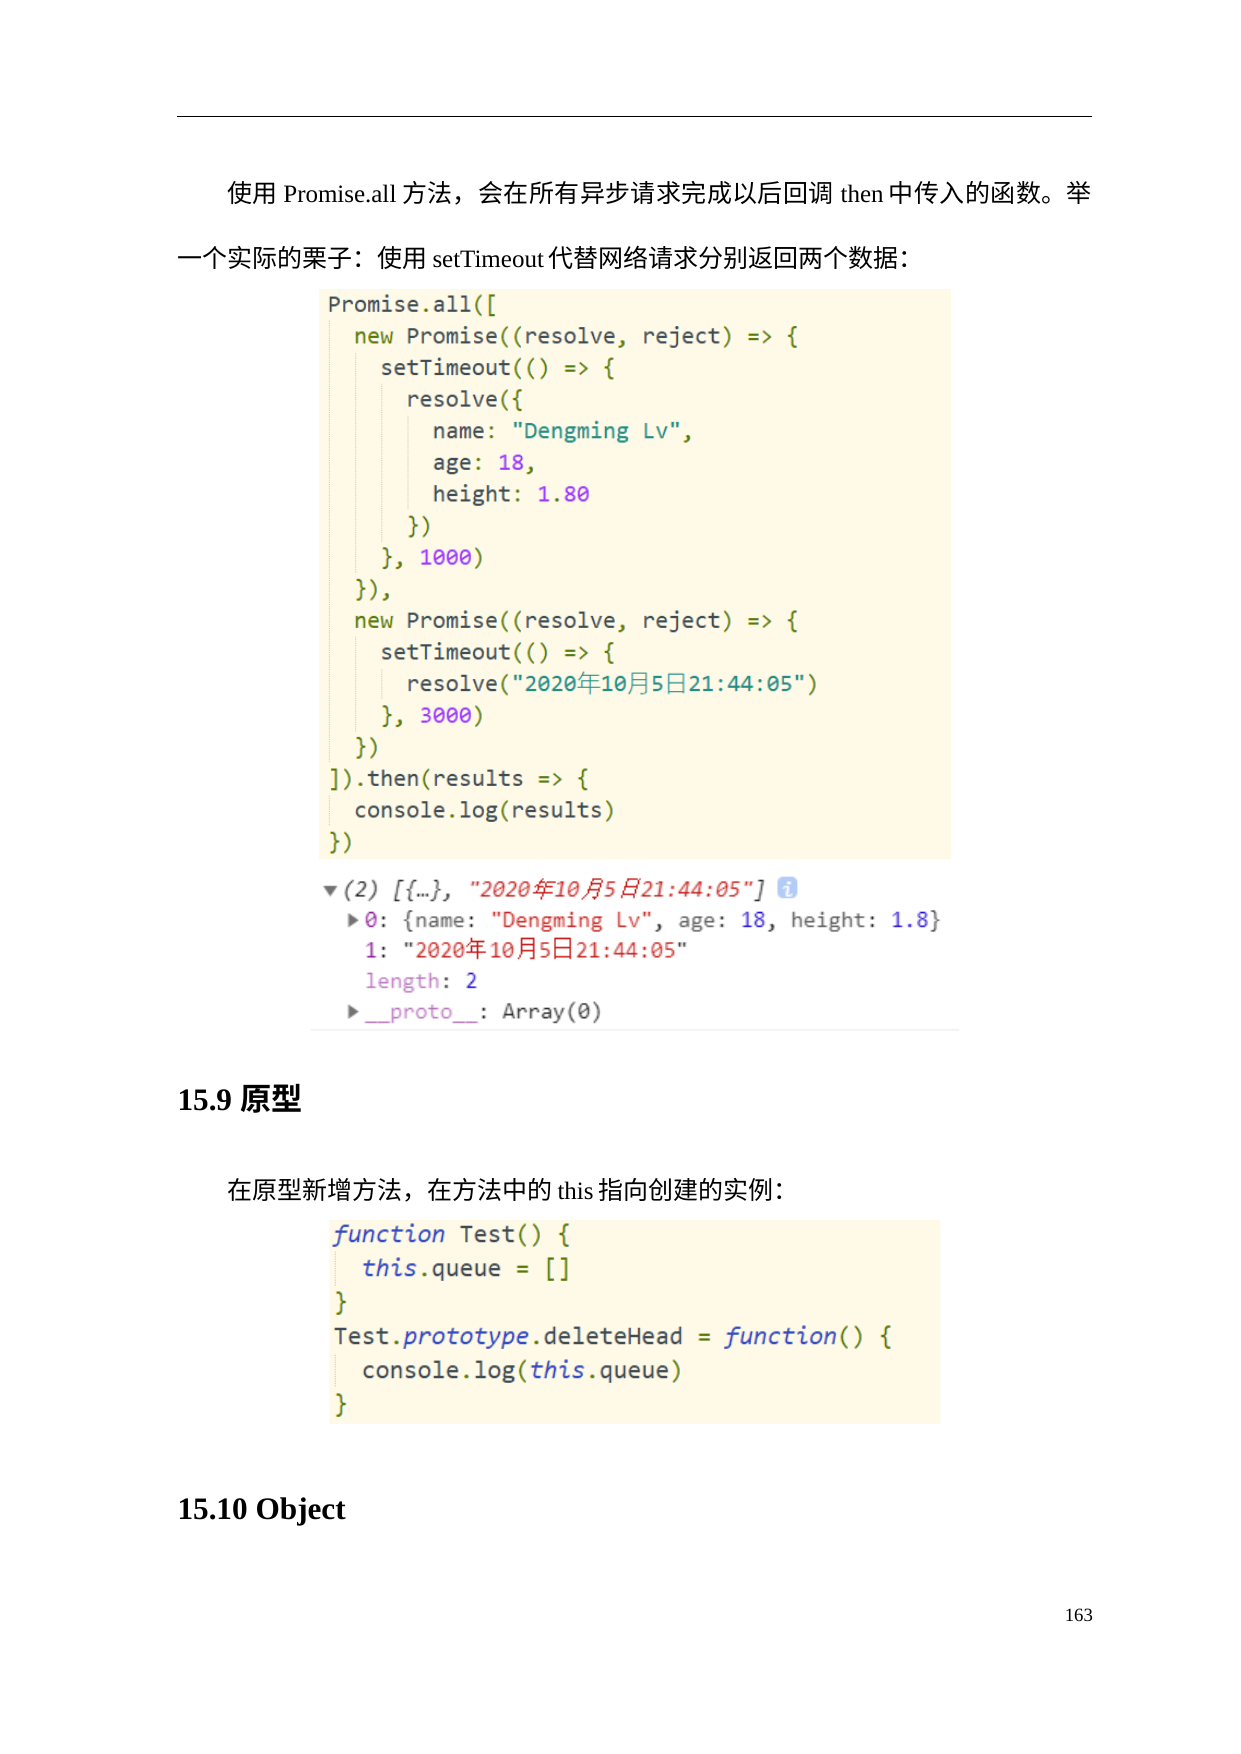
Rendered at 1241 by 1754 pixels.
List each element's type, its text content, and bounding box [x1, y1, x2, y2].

subtitle 原型 [177, 1064, 1092, 1129]
picture [329, 1220, 941, 1424]
picture [310, 874, 959, 1037]
picture [318, 289, 951, 859]
text 使用Promise.all方法，会在所有异步请求完成以后回调then中传入的函数。举一个实际的栗子：使用setTimeout代替网络请求分别返回两个数据： [177, 159, 1092, 289]
subtitle Object [177, 1475, 1092, 1540]
text 在原型新增方法，在方法中的this指向创建的实例： [177, 1156, 1092, 1221]
